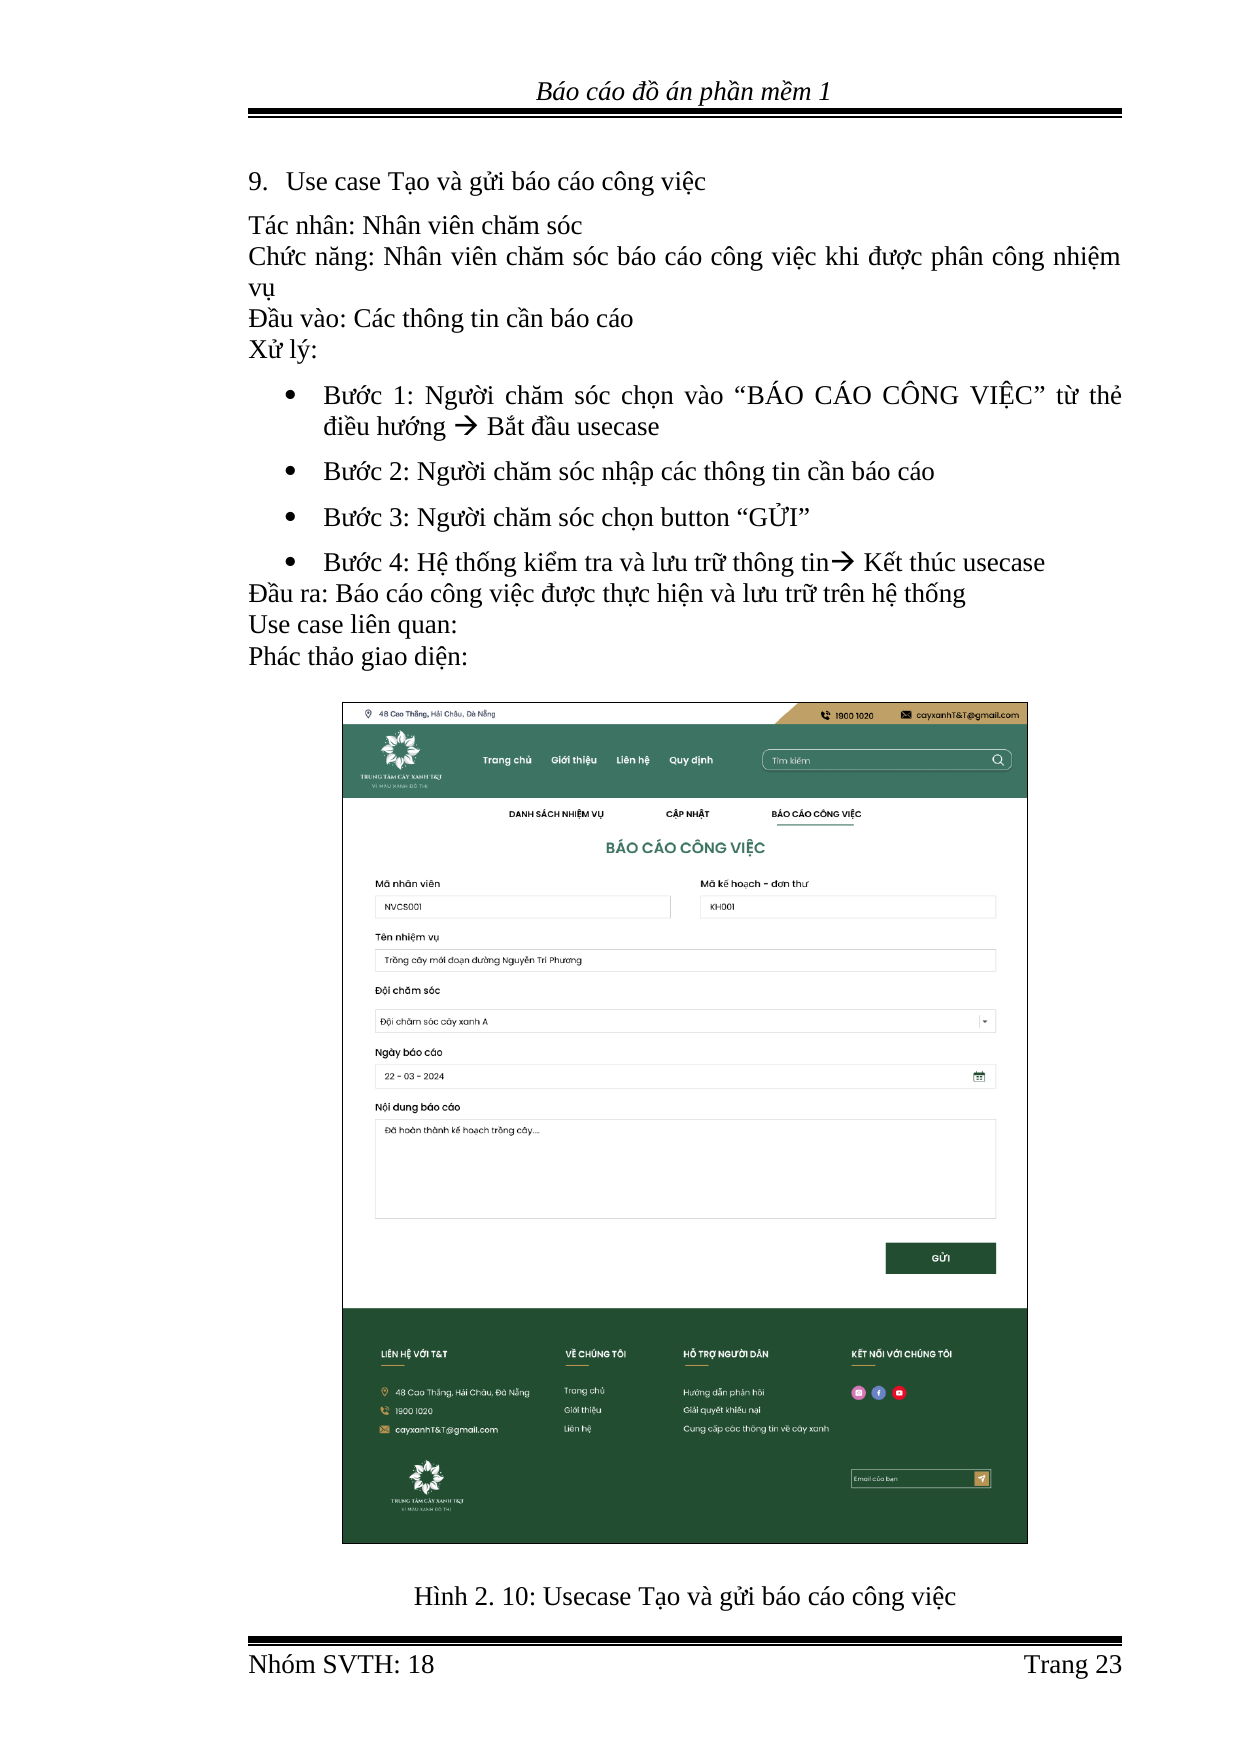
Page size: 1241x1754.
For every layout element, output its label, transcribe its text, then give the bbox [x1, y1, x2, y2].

picture [343, 703, 1027, 1543]
text Hình 2. 10: Usecase Tạo và gửi báo cáo công việc [248, 1580, 1122, 1611]
text Tác nhân: Nhân viên chăm sóc [248, 209, 1122, 240]
list Use case Tạo và gửi báo cáo công việc [248, 166, 1122, 197]
list Bước 1: Người chăm sóc chọn vào “BÁO CÁO CÔNG VIỆC” từ thẻ điều hướng Bắt đầu usecase [286, 379, 1122, 441]
list Bước 3: Người chăm sóc chọn button “GỬI” [286, 501, 1122, 532]
text Xử lý: [248, 334, 1122, 365]
text Chức năng: Nhân viên chăm sóc báo cáo công việc khi được phân công nhiệm vụ [248, 240, 1122, 302]
text Đầu vào: Các thông tin cần báo cáo [248, 302, 1122, 334]
list Bước 4: Hệ thống kiểm tra và lưu trữ thông tin Kết thúc usecase [286, 546, 1122, 577]
text Phác thảo giao diện: [248, 639, 1122, 671]
text Use case liên quan: [248, 608, 1122, 639]
list Bước 2: Người chăm sóc nhập các thông tin cần báo cáo [286, 455, 1122, 487]
text Đầu ra: Báo cáo công việc được thực hiện và lưu trữ trên hệ thống [248, 577, 1122, 608]
